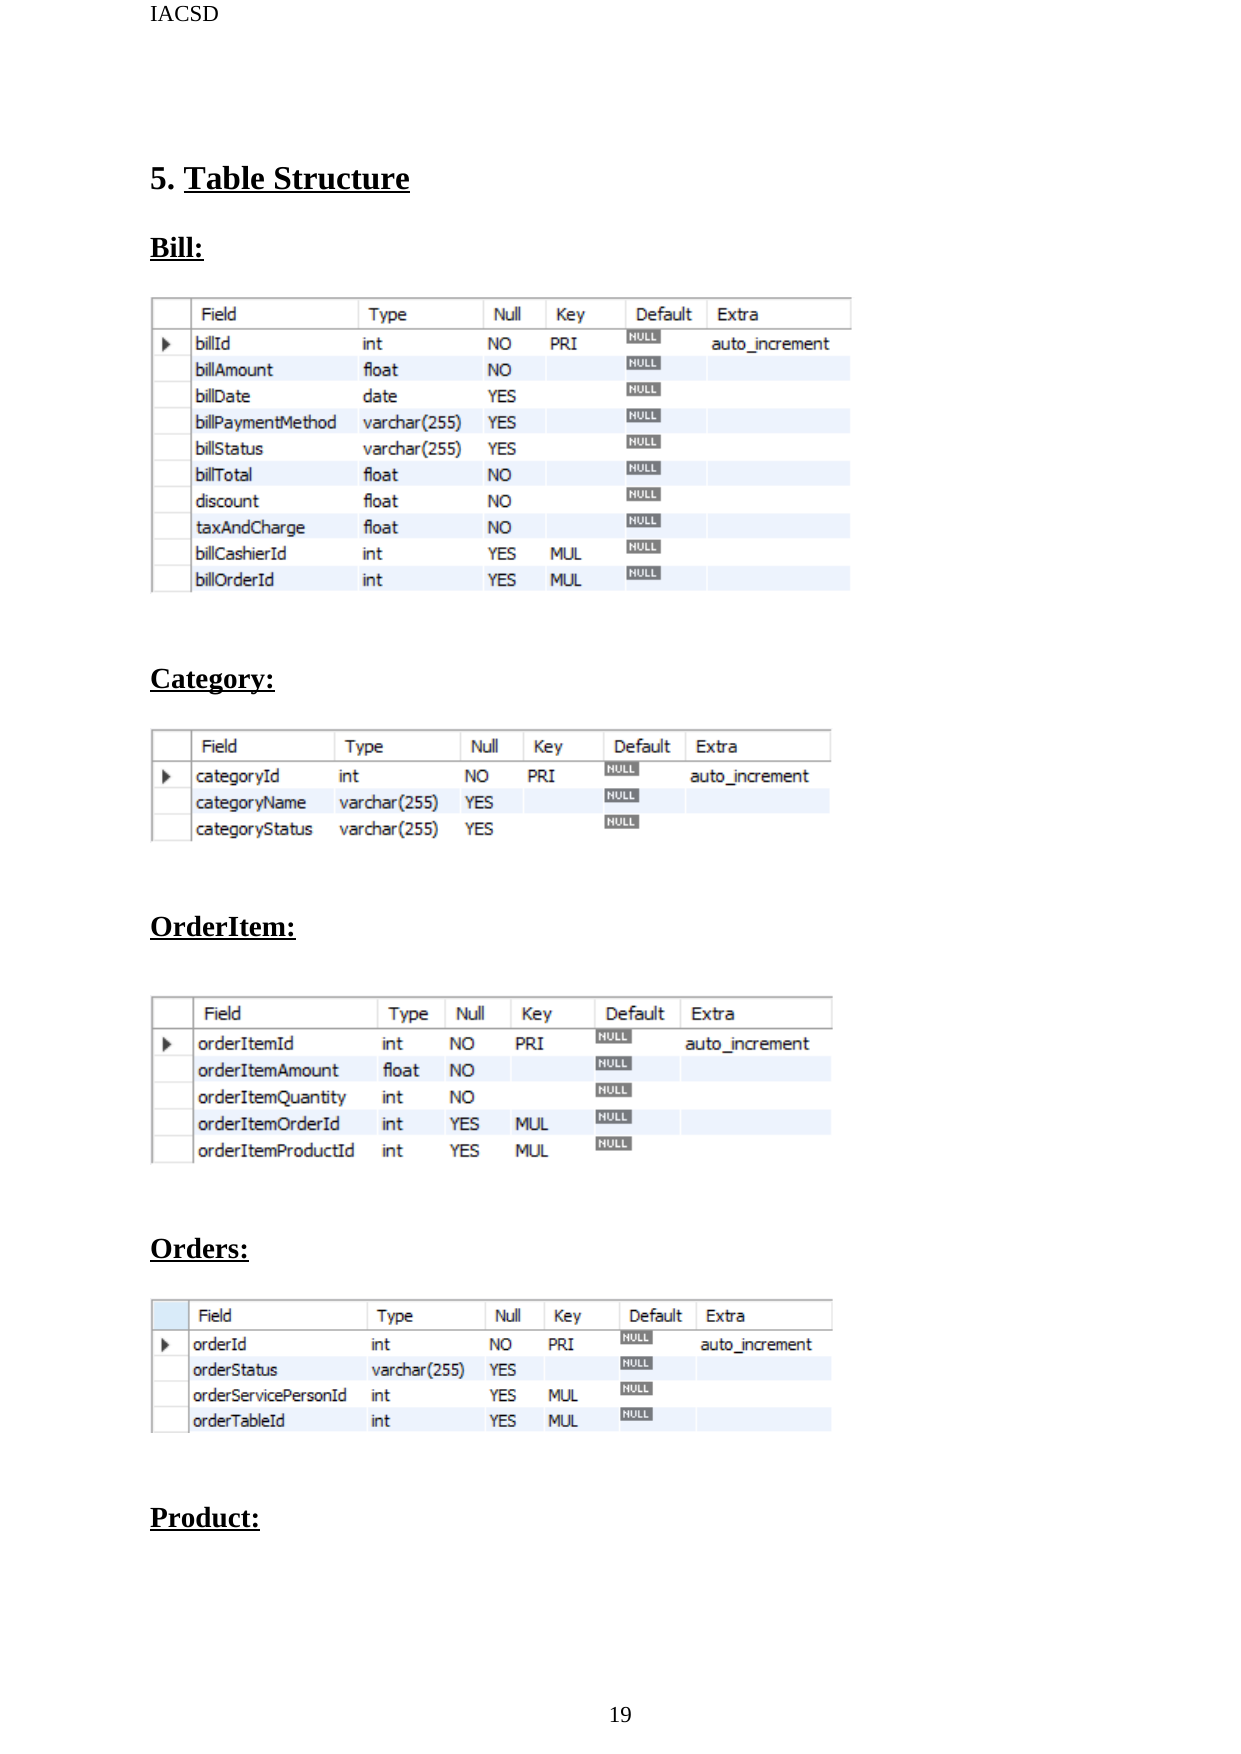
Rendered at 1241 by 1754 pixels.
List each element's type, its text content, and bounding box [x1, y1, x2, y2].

picture [150, 728, 833, 843]
text 5. Table Structure [150, 158, 1090, 196]
picture [150, 297, 855, 594]
text OrderItem: [150, 909, 1090, 943]
picture [150, 995, 833, 1165]
picture [150, 1298, 833, 1433]
text Product: [150, 1500, 390, 1533]
text Orders: [150, 1231, 390, 1265]
text Category: [150, 661, 390, 694]
text Bill: [150, 230, 390, 263]
